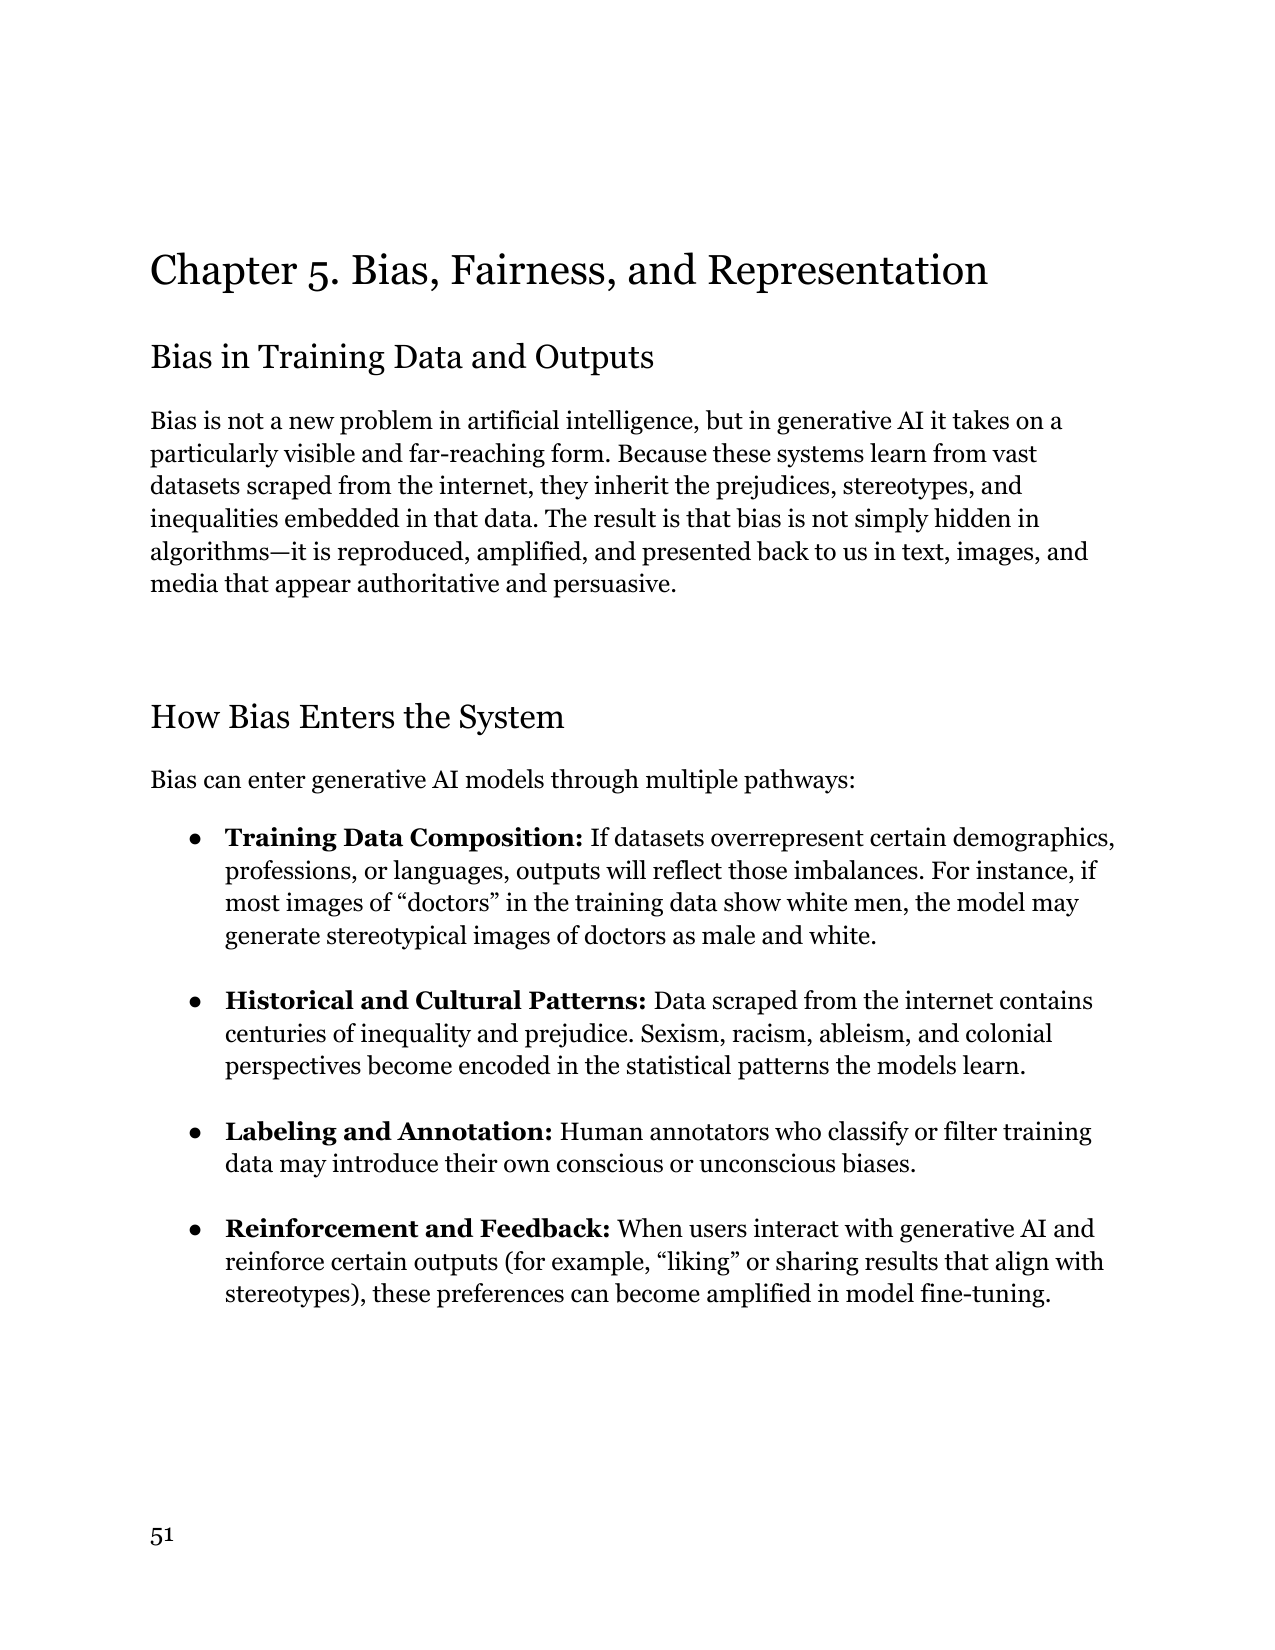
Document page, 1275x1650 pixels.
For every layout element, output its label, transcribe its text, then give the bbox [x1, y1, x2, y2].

list Labeling and Annotation: Human annotators who classify or filter training data may introduce their own conscious or unconscious biases. [187, 1117, 1125, 1211]
subtitle Bias in Training Data and Outputs [150, 338, 1125, 376]
list Historical and Cultural Patterns: Data scraped from the internet contains centuries of inequality and prejudice. Sexism, racism, ableism, and colonial perspectives become encoded in the statistical patterns the models learn. [187, 987, 1125, 1113]
list Reinforcement and Feedback: When users interact with generative AI and reinforce certain outputs (for example, “liking” or sharing results that align with stereotypes), these preferences can become amplified in model fine-tuning. [187, 1215, 1125, 1341]
subtitle Chapter 5. Bias, Fairness, and Representation [150, 246, 1125, 293]
list Training Data Composition: If datasets overrepresent certain demographics, professions, or languages, outputs will reflect those imbalances. For instance, if most images of “doctors” in the training data show white men, the model may generate stereotypical images of doctors as male and white. [187, 823, 1125, 982]
subtitle How Bias Enters the System [150, 697, 1125, 735]
text Bias can enter generative AI models through multiple pathways: [150, 766, 1125, 794]
text Bias is not a new problem in artificial intelligence, but in generative AI it takes on a particularly visible and far-reaching form. Because these systems learn from vast datasets scraped from the internet, they inherit the prejudices, stereotypes, and inequalities embedded in that data. The result is that bias is not simply hidden in algorithms—it is reproduced, amplified, and presented back to us in text, images, and media that appear authoritative and persuasive. [150, 407, 1125, 598]
